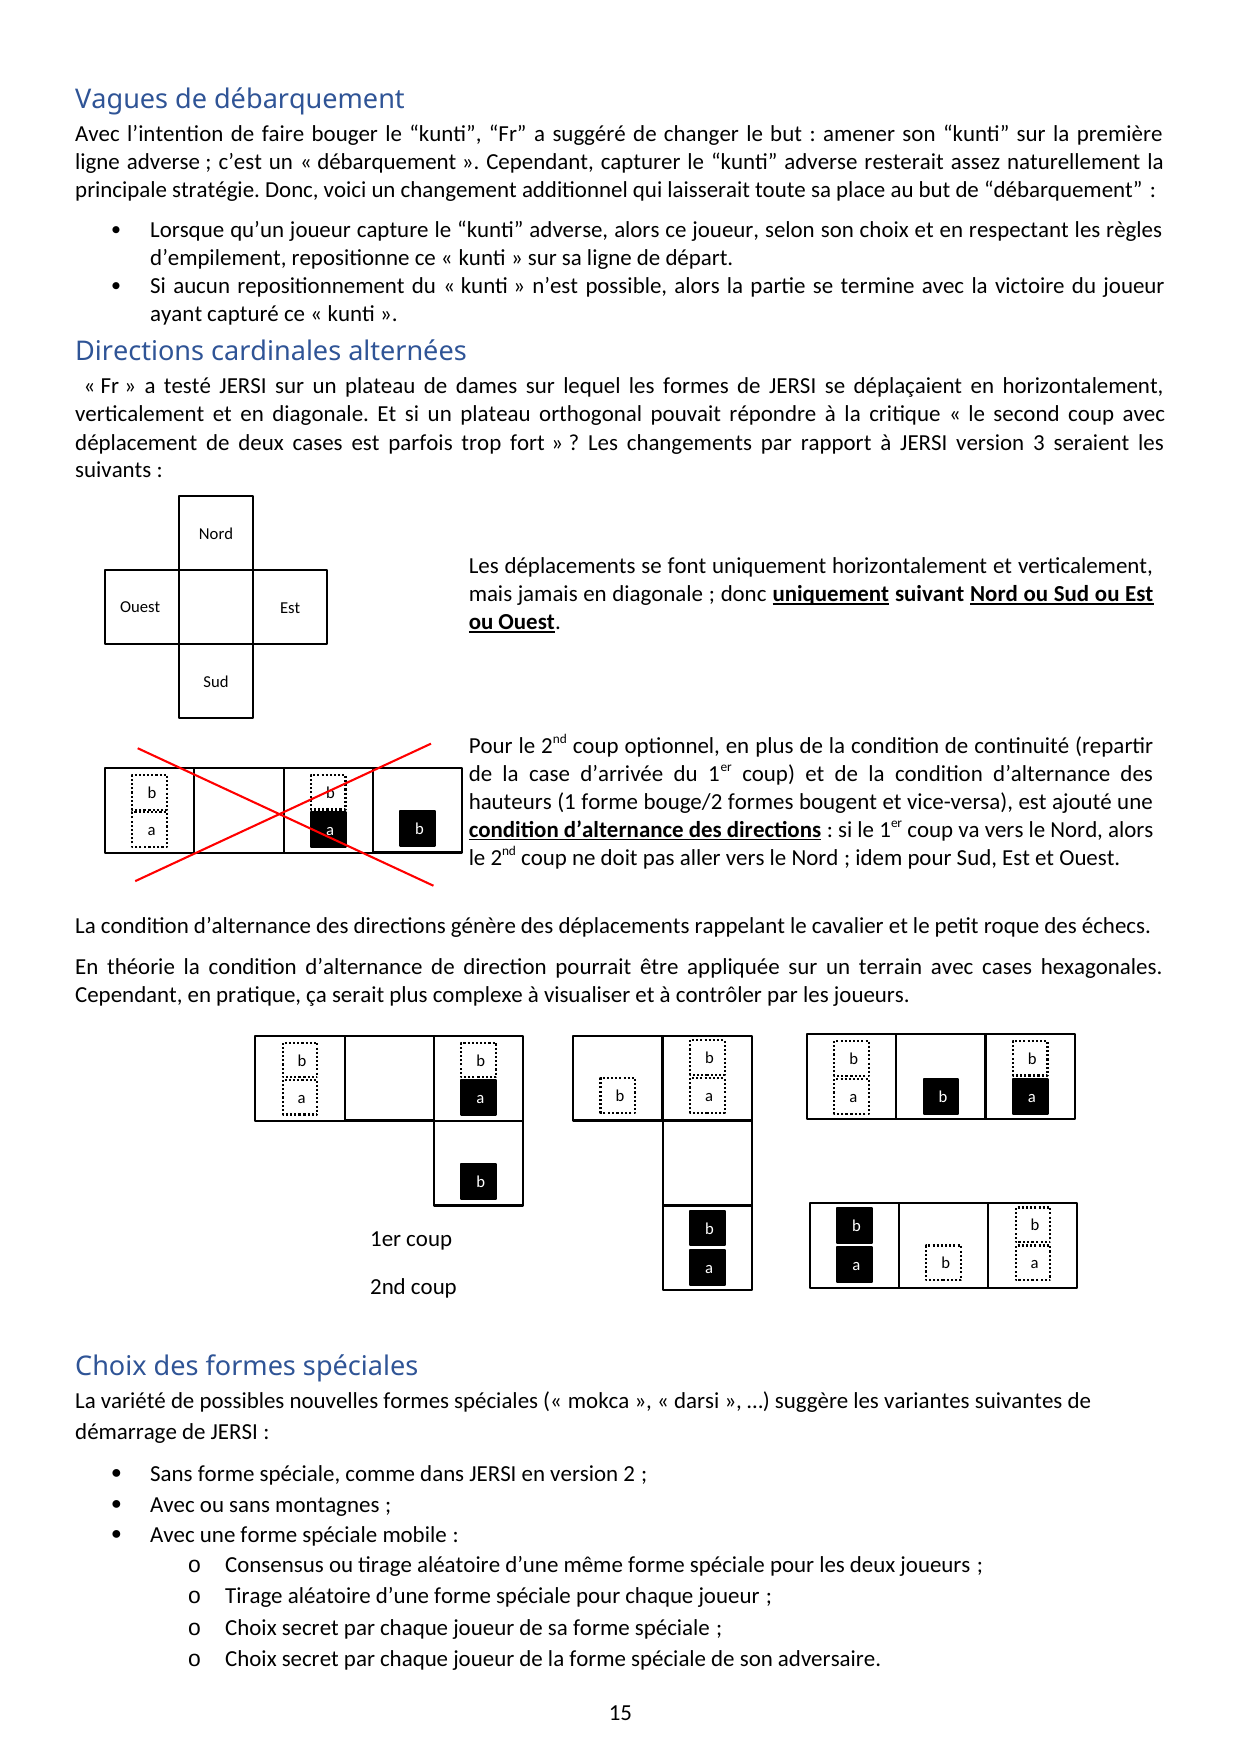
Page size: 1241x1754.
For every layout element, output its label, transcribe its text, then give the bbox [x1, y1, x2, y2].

list Tirage aléatoire d’une forme spéciale pour chaque joueur ; [187, 1582, 1165, 1611]
list Sans forme spéciale, comme dans JERSI en version 2 ; [112, 1459, 1165, 1488]
subtitle Choix des formes spéciales [75, 1347, 1165, 1384]
list Consensus ou tirage aléatoire d’une même forme spéciale pour les deux joueurs ; [187, 1550, 1165, 1579]
subtitle Directions cardinales alternées [75, 332, 1165, 369]
table_cell Pour le 2nd coup optionnel, en plus de la condition de continuité (repartir de la case d’arrivée du 1er coup) et de la condition d’alternance des hauteurs (1 forme bouge/2 formes bougent et vice-versa), est ajouté une condition d’alternance des directions : si le 1er coup va vers le Nord, alors le 2nd coup ne doit pas aller vers le Nord ; idem pour Sud, Est et Ouest. [457, 731, 1165, 911]
list Si aucun repositionnement du « kunti » n’est possible, alors la partie se termine avec la victoire du joueur ayant capturé ce « kunti ». [112, 272, 1165, 328]
text La variété de possibles nouvelles formes spéciales (« mokca », « darsi », …) suggère les variantes suivantes de démarrage de JERSI : [75, 1387, 1165, 1445]
list Choix secret par chaque joueur de la forme spéciale de son adversaire. [187, 1644, 1165, 1674]
subtitle Vagues de débarquement [75, 79, 1165, 116]
list Lorsque qu’un joueur capture le “kunti” adverse, alors ce joueur, selon son choix et en respectant les règles d’empilement, repositionne ce « kunti » sur sa ligne de départ. [112, 216, 1165, 272]
text En théorie la condition d’alternance de direction pourrait être appliquée sur un terrain avec cases hexagonales. Cependant, en pratique, ça serait plus complexe à visualiser et à contrôler par les joueurs. [75, 952, 1165, 1008]
list Choix secret par chaque joueur de sa forme spéciale ; [187, 1613, 1165, 1642]
text La condition d’alternance des directions génère des déplacements rappelant le cavalier et le petit roque des échecs. [75, 911, 1165, 939]
table_cell [75, 731, 457, 911]
list Avec une forme spéciale mobile : [112, 1520, 1165, 1548]
text Avec l’intention de faire bouger le “kunti”, “Fr” a suggéré de changer le but : amener son “kunti” sur la première ligne adverse ; c’est un « débarquement ». Cependant, capturer le “kunti” adverse resterait assez naturellement la principale stratégie. Donc, voici un changement additionnel qui laisserait toute sa place au but de “débarquement” : [75, 119, 1165, 203]
table_header Les déplacements se font uniquement horizontalement et verticalement, mais jamais en diagonale ; donc uniquement suivant Nord ou Sud ou Est ou Ouest. [457, 496, 1165, 731]
table_header [75, 496, 457, 731]
list Avec ou sans montagnes ; [112, 1490, 1165, 1518]
text « Fr » a testé JERSI sur un plateau de dames sur lequel les formes de JERSI se déplaçaient en horizontalement, verticalement et en diagonale. Et si un plateau orthogonal pouvait répondre à la critique « le second coup avec déplacement de deux cases est parfois trop fort » ? Les changements par rapport à JERSI version 3 seraient les suivants : [75, 372, 1165, 484]
